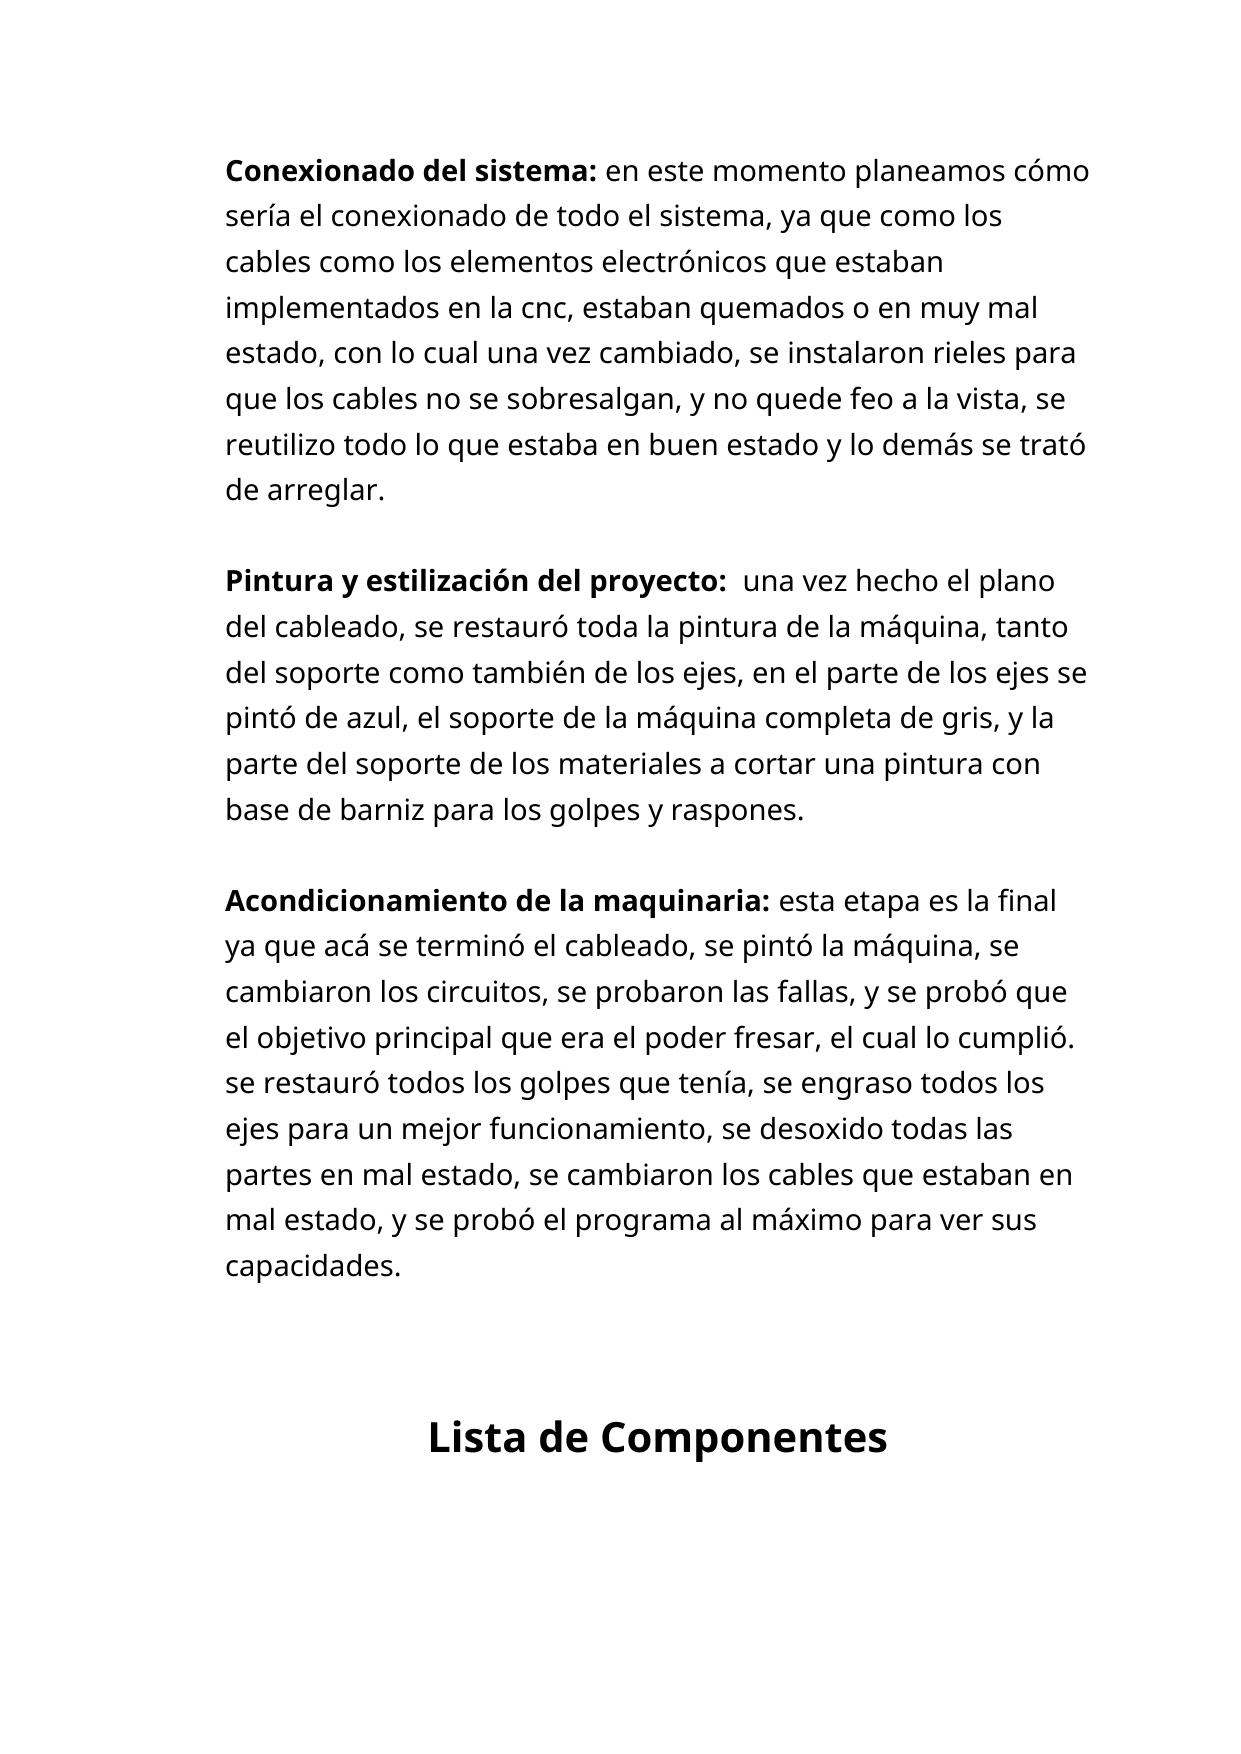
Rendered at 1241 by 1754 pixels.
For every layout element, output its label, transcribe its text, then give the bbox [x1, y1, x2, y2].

text se restauró todos los golpes que tenía, se engraso todos los ejes para un mejor funcionamiento, se desoxido todas las partes en mal estado, se cambiaron los cables que estaban en mal estado, y se probó el programa al máximo para ver sus capacidades. [225, 1062, 1090, 1285]
text Acondicionamiento de la maquinaria: esta etapa es la final ya que acá se terminó el cableado, se pintó la máquina, se cambiaron los circuitos, se probaron las fallas, y se probó que el objetivo principal que era el poder fresar, el cual lo cumplió. [225, 880, 1090, 1057]
text Pintura y estilización del proyecto: una vez hecho el plano del cableado, se restauró toda la pintura de la máquina, tanto del soporte como también de los ejes, en el parte de los ejes se pintó de azul, el soporte de la máquina completa de gris, y la parte del soporte de los materiales a cortar una pintura con base de barniz para los golpes y raspones. [225, 561, 1090, 828]
text Lista de Componentes [225, 1408, 1090, 1465]
text Conexionado del sistema: en este momento planeamos cómo sería el conexionado de todo el sistema, ya que como los cables como los elementos electrónicos que estaban implementados en la cnc, estaban quemados o en muy mal estado, con lo cual una vez cambiado, se instalaron rieles para que los cables no se sobresalgan, y no quede feo a la vista, se reutilizo todo lo que estaba en buen estado y lo demás se trató de arreglar. [225, 150, 1090, 509]
